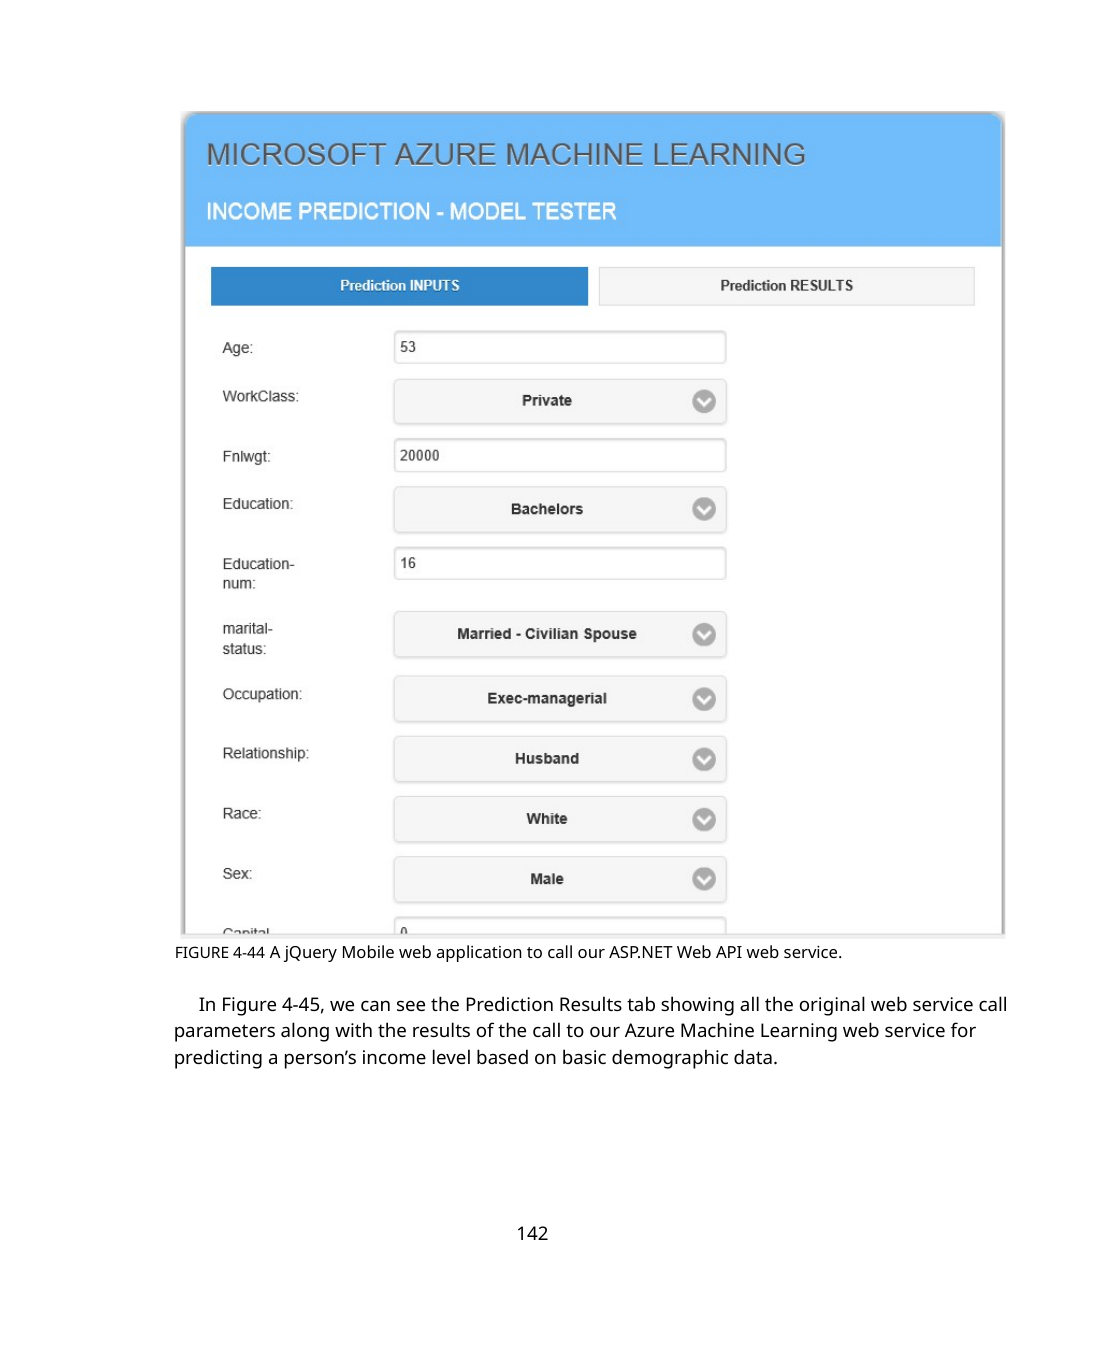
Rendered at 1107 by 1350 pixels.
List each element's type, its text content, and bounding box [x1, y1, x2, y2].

picture [180, 111, 1006, 939]
text In Figure 4-45, we can see the Prediction Results tab showing all the original web service call parameters along with the results of the call to our Azure Machine Learning web service for predicting a person’s income level based on basic demographic data. [173, 991, 1019, 1070]
text FIGURE 4-44 A jQuery Mobile web application to call our ASP.NET Web API web service. [174, 941, 994, 964]
